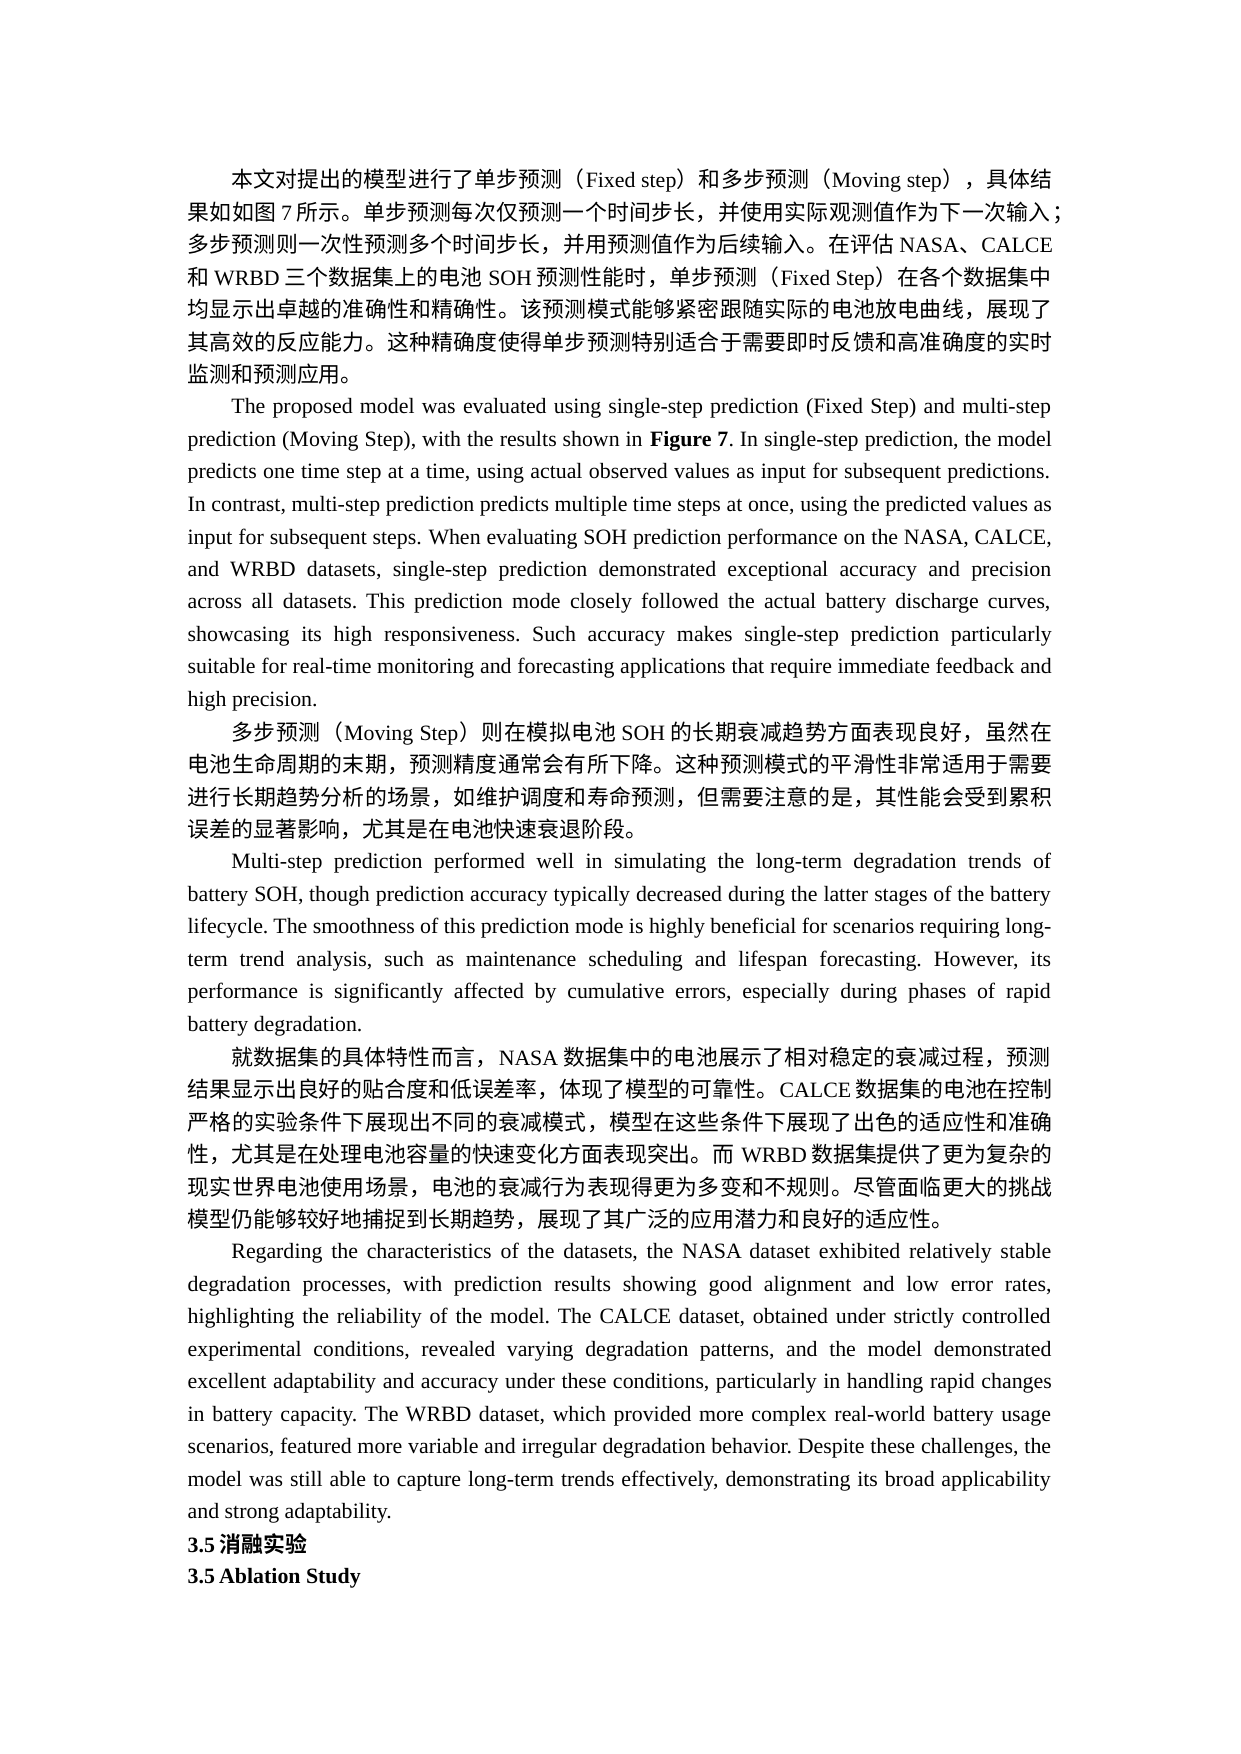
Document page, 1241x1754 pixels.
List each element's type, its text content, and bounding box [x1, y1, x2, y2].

text The proposed model was evaluated using single-step prediction (Fixed Step) and multi-step prediction (Moving Step), with the results shown in Figure 7. In single-step prediction, the model predicts one time step at a time, using actual observed values as input for subsequent predictions. In contrast, multi-step prediction predicts multiple time steps at once, using the predicted values as input for subsequent steps. When evaluating SOH prediction performance on the NASA, CALCE, and WRBD datasets, single-step prediction demonstrated exceptional accuracy and precision across all datasets. This prediction mode closely followed the actual battery discharge curves, showcasing its high responsiveness. Such accuracy makes single-step prediction particularly suitable for real-time monitoring and forecasting applications that require immediate feedback and high precision. [187, 389, 1053, 714]
text 3.5 Ablation Study [187, 1559, 1053, 1592]
text 本文对提出的模型进行了单步预测（Fixed step）和多步预测（Moving step），具体结果如如图7所示。单步预测每次仅预测一个时间步长，并使用实际观测值作为下一次输入；多步预测则一次性预测多个时间步长，并用预测值作为后续输入。在评估NASA、CALCE和WRBD三个数据集上的电池SOH预测性能时，单步预测（Fixed Step）在各个数据集中均显示出卓越的准确性和精确性。该预测模式能够紧密跟随实际的电池放电曲线，展现了其高效的反应能力。这种精确度使得单步预测特别适合于需要即时反馈和高准确度的实时监测和预测应用。 [187, 162, 1053, 389]
text Regarding the characteristics of the datasets, the NASA dataset exhibited relatively stable degradation processes, with prediction results showing good alignment and low error rates, highlighting the reliability of the model. The CALCE dataset, obtained under strictly controlled experimental conditions, revealed varying degradation patterns, and the model demonstrated excellent adaptability and accuracy under these conditions, particularly in handling rapid changes in battery capacity. The WRBD dataset, which provided more complex real-world battery usage scenarios, featured more variable and irregular degradation behavior. Despite these challenges, the model was still able to capture long-term trends effectively, demonstrating its broad applicability and strong adaptability. [187, 1234, 1053, 1527]
text 就数据集的具体特性而言，NASA数据集中的电池展示了相对稳定的衰减过程，预测结果显示出良好的贴合度和低误差率，体现了模型的可靠性。CALCE数据集的电池在控制严格的实验条件下展现出不同的衰减模式，模型在这些条件下展现了出色的适应性和准确性，尤其是在处理电池容量的快速变化方面表现突出。而WRBD数据集提供了更为复杂的现实世界电池使用场景，电池的衰减行为表现得更为多变和不规则。尽管面临更大的挑战，模型仍能够较好地捕捉到长期趋势，展现了其广泛的应用潜力和良好的适应性。 [187, 1039, 1053, 1234]
text 3.5消融实验 [187, 1527, 1053, 1559]
text 多步预测（Moving Step）则在模拟电池SOH的长期衰减趋势方面表现良好，虽然在电池生命周期的末期，预测精度通常会有所下降。这种预测模式的平滑性非常适用于需要进行长期趋势分析的场景，如维护调度和寿命预测，但需要注意的是，其性能会受到累积误差的显著影响，尤其是在电池快速衰退阶段。 [187, 714, 1053, 844]
text Multi-step prediction performed well in simulating the long-term degradation trends of battery SOH, though prediction accuracy typically decreased during the latter stages of the battery lifecycle. The smoothness of this prediction mode is highly beneficial for scenarios requiring long-term trend analysis, such as maintenance scheduling and lifespan forecasting. However, its performance is significantly affected by cumulative errors, especially during phases of rapid battery degradation. [187, 844, 1053, 1039]
